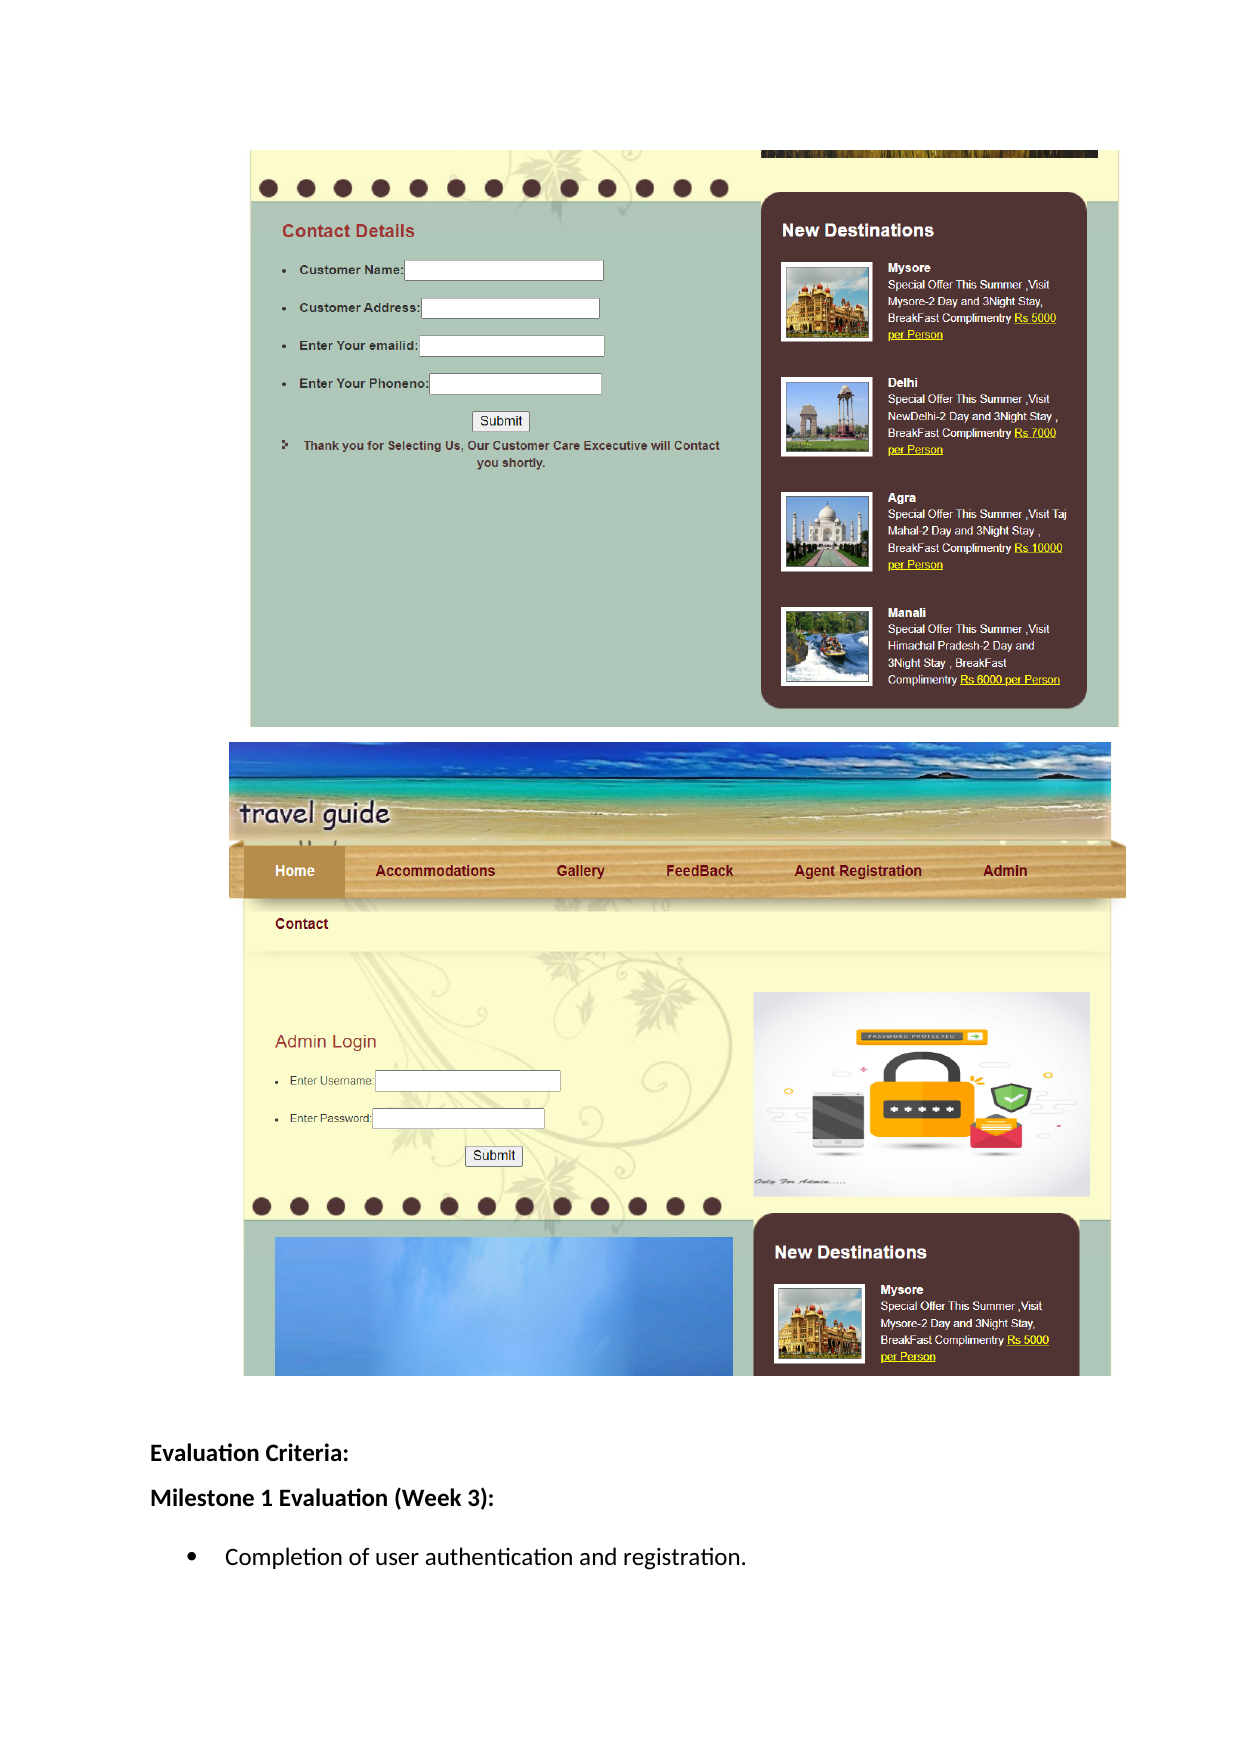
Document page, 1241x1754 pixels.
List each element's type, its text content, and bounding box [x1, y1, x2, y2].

picture [225, 741, 1166, 1376]
text Evaluation Criteria: [150, 1437, 1090, 1467]
list Completion of user authentication and registration. [187, 1541, 1090, 1571]
text Milestone 1 Evaluation (Week 3): [150, 1482, 1090, 1513]
picture [225, 150, 1166, 727]
